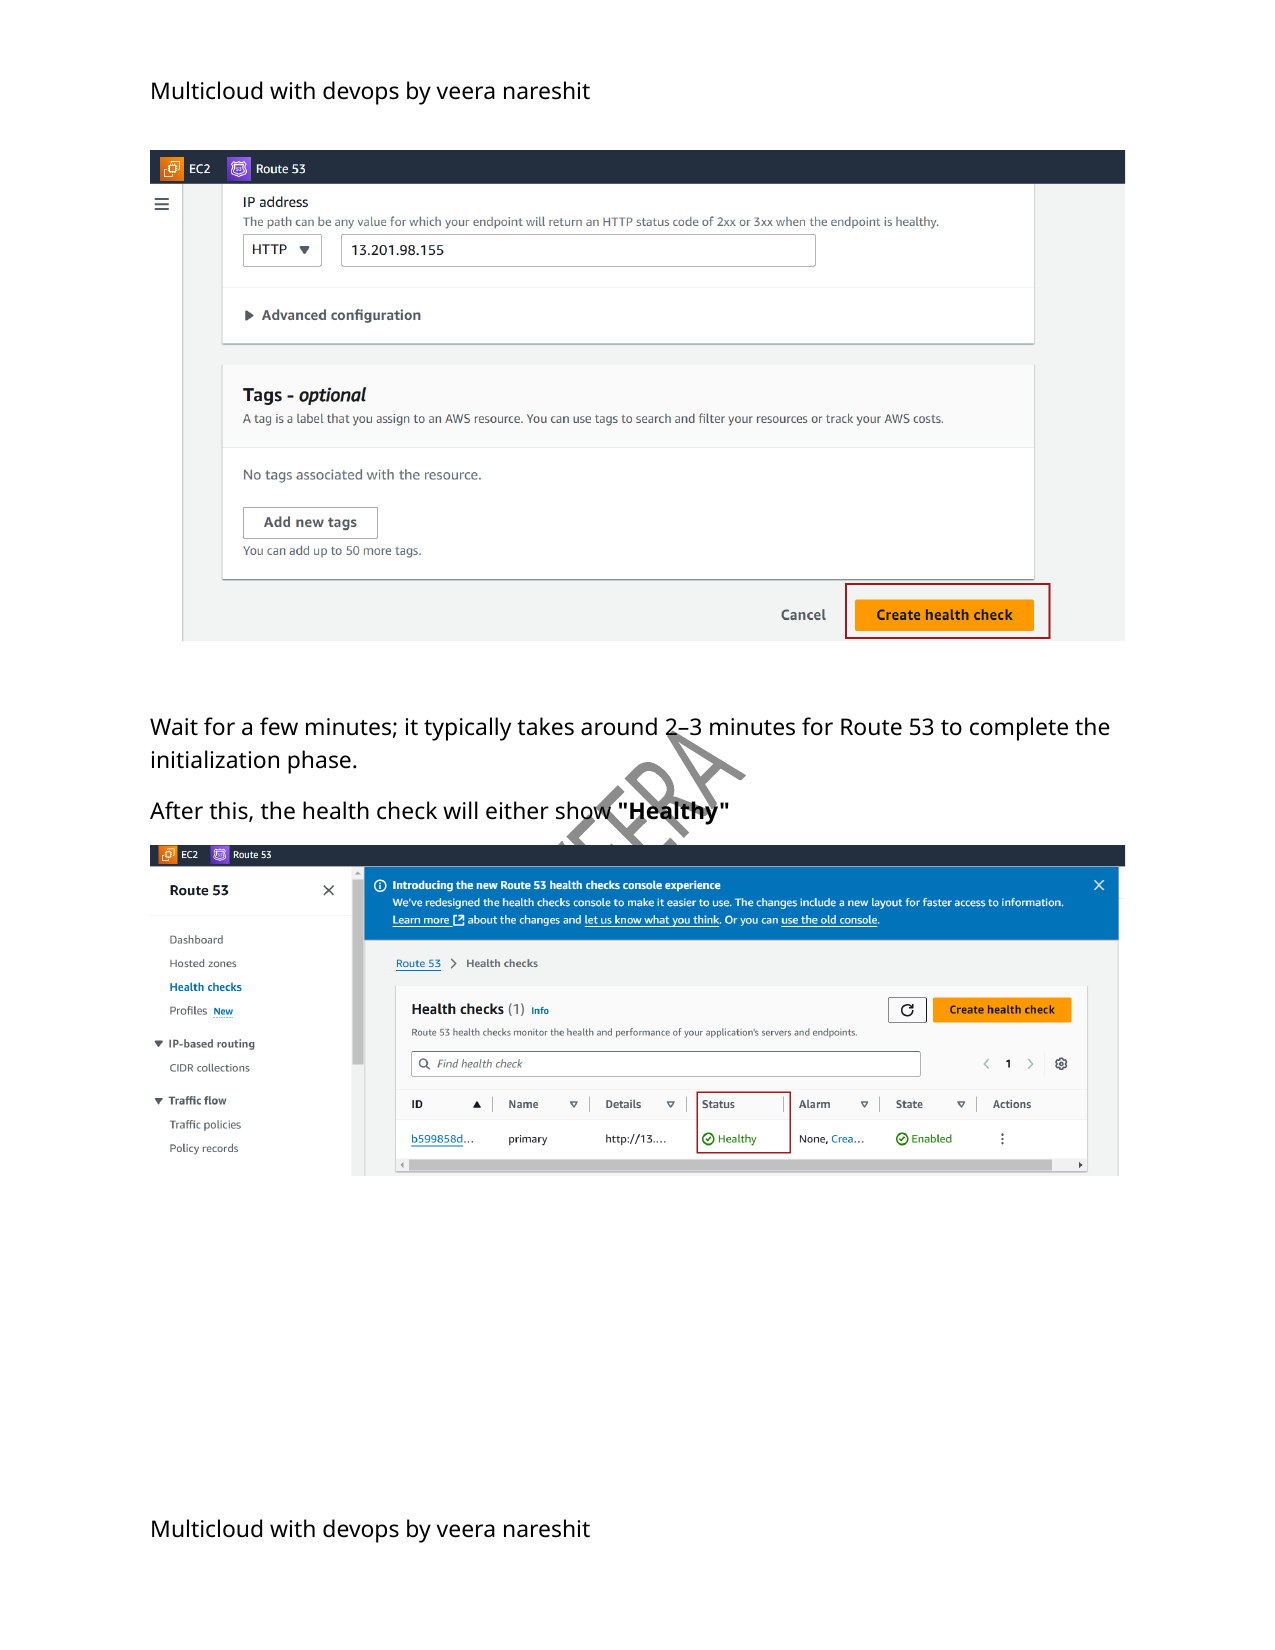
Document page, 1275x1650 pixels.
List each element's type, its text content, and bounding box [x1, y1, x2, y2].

picture [150, 845, 1125, 1176]
picture [150, 150, 1125, 641]
text After this, the health check will either show "Healthy" [150, 794, 1125, 826]
text Wait for a few minutes; it typically takes around 2–3 minutes for Route 53 to complete the initialization phase. [150, 710, 1125, 775]
